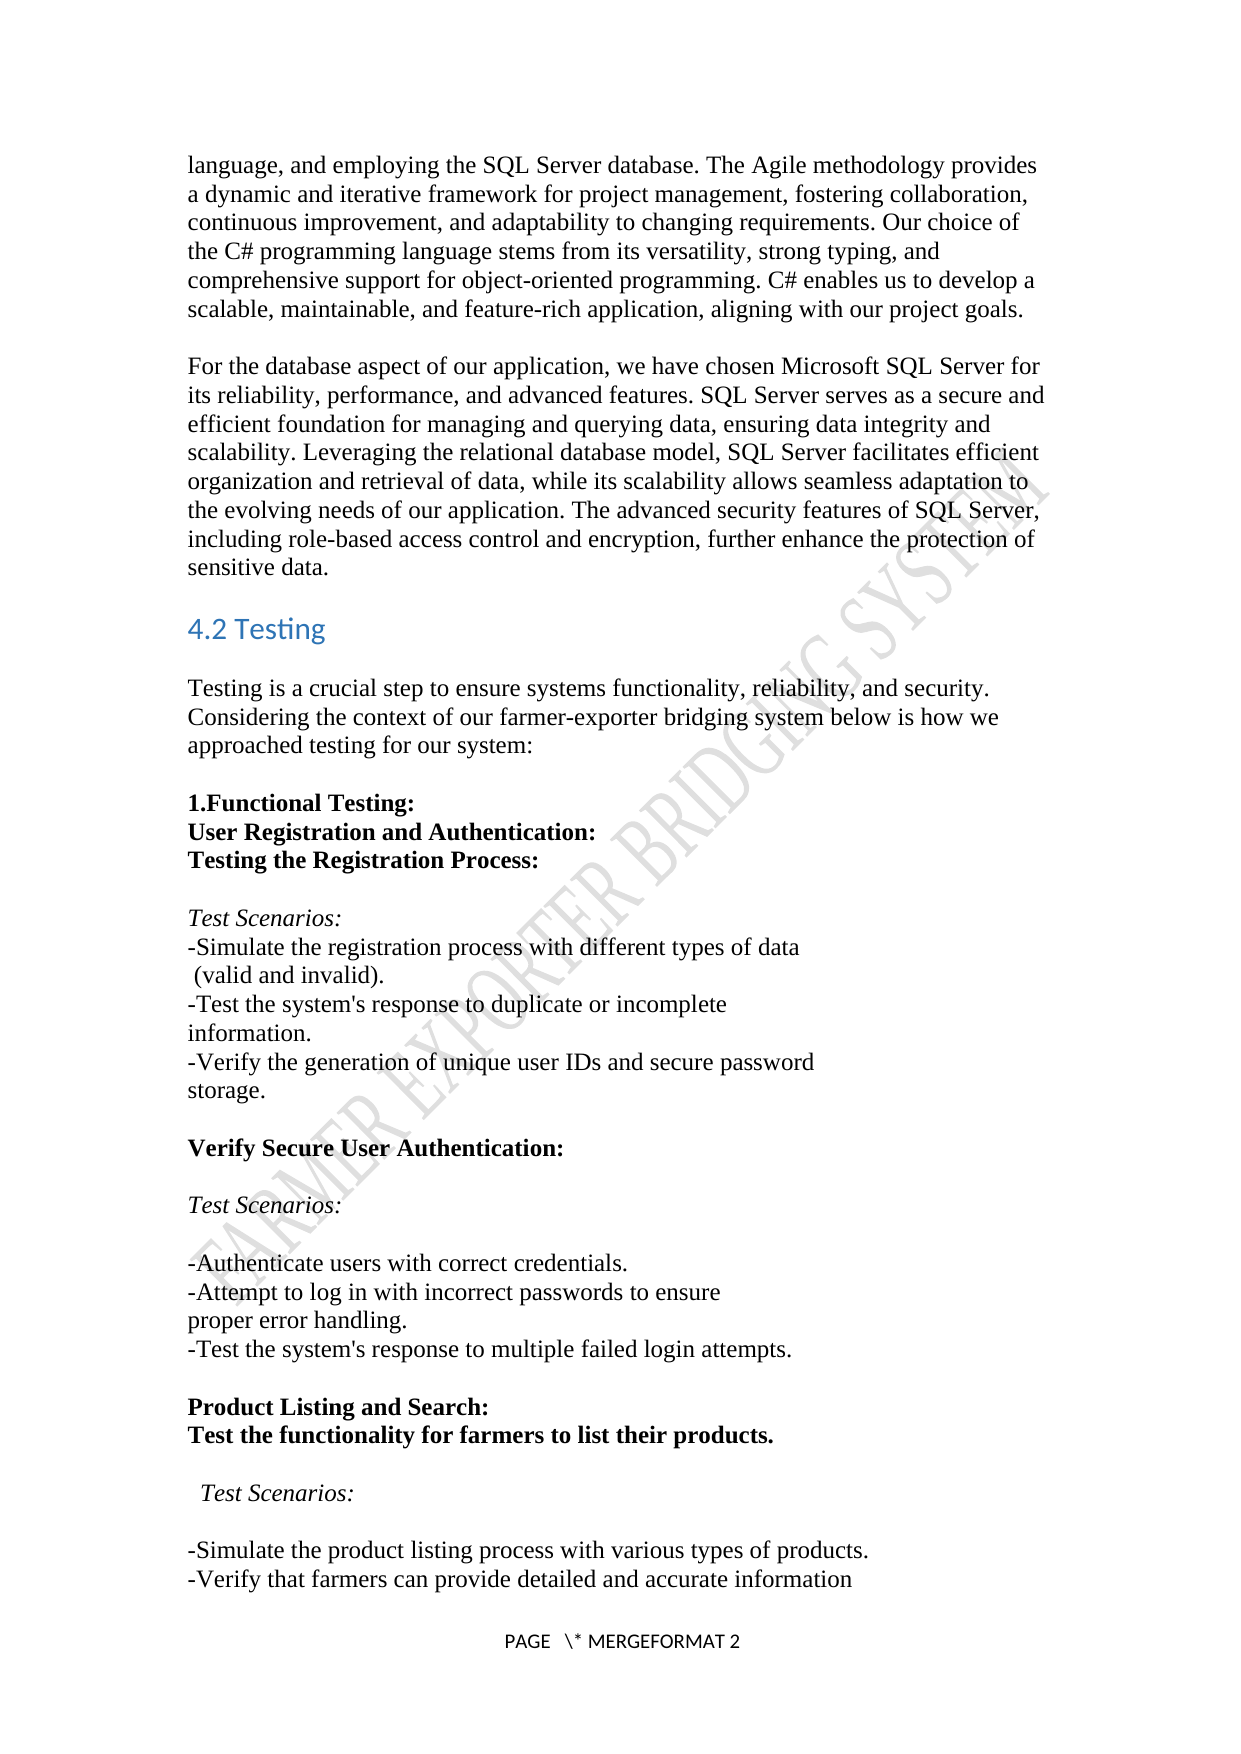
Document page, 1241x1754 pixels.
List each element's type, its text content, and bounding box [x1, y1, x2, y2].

text -Attempt to log in with incorrect passwords to ensure [187, 1277, 1053, 1306]
text Testing is a crucial step to ensure systems functionality, reliability, and security. Considering the context of our farmer-exporter bridging system below is how we approached testing for our system: [187, 673, 1053, 759]
text Test Scenarios: [187, 1191, 1053, 1219]
text 1.Functional Testing: [187, 788, 1053, 817]
text storage. [187, 1076, 1053, 1104]
text -Verify that farmers can provide detailed and accurate information [187, 1564, 1053, 1593]
text -Test the system's response to duplicate or incomplete [187, 989, 1053, 1018]
text -Simulate the registration process with different types of data [187, 932, 1053, 961]
text -Test the system's response to multiple failed login attempts. [187, 1334, 1053, 1363]
text Product Listing and Search: [187, 1392, 1053, 1421]
text -Verify the generation of unique user IDs and secure password [187, 1047, 1053, 1076]
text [187, 150, 1053, 322]
text User Registration and Authentication: [187, 817, 1053, 846]
text information. [187, 1018, 1053, 1047]
text For the database aspect of our application, we have chosen Microsoft SQL Server for its reliability, performance, and advanced features. SQL Server serves as a secure and efficient foundation for managing and querying data, ensuring data integrity and scalability. Leveraging the relational database model, SQL Server facilitates efficient organization and retrieval of data, while its scalability allows seamless adaptation to the evolving needs of our application. The advanced security features of SQL Server, including role-based access control and encryption, further enhance the protection of sensitive data. [187, 351, 1053, 581]
text Testing the Registration Process: [187, 846, 1053, 874]
text -Authenticate users with correct credentials. [187, 1248, 1053, 1277]
subtitle 4.2 Testing [187, 609, 1053, 648]
text Test the functionality for farmers to list their products. [187, 1421, 1053, 1449]
text Verify Secure User Authentication: [187, 1133, 1053, 1162]
text Test Scenarios: [187, 1478, 1053, 1507]
text Test Scenarios: [187, 903, 1053, 932]
text -Simulate the product listing process with various types of products. [187, 1536, 1053, 1564]
text (valid and invalid). [187, 961, 1053, 989]
text proper error handling. [187, 1306, 1053, 1334]
